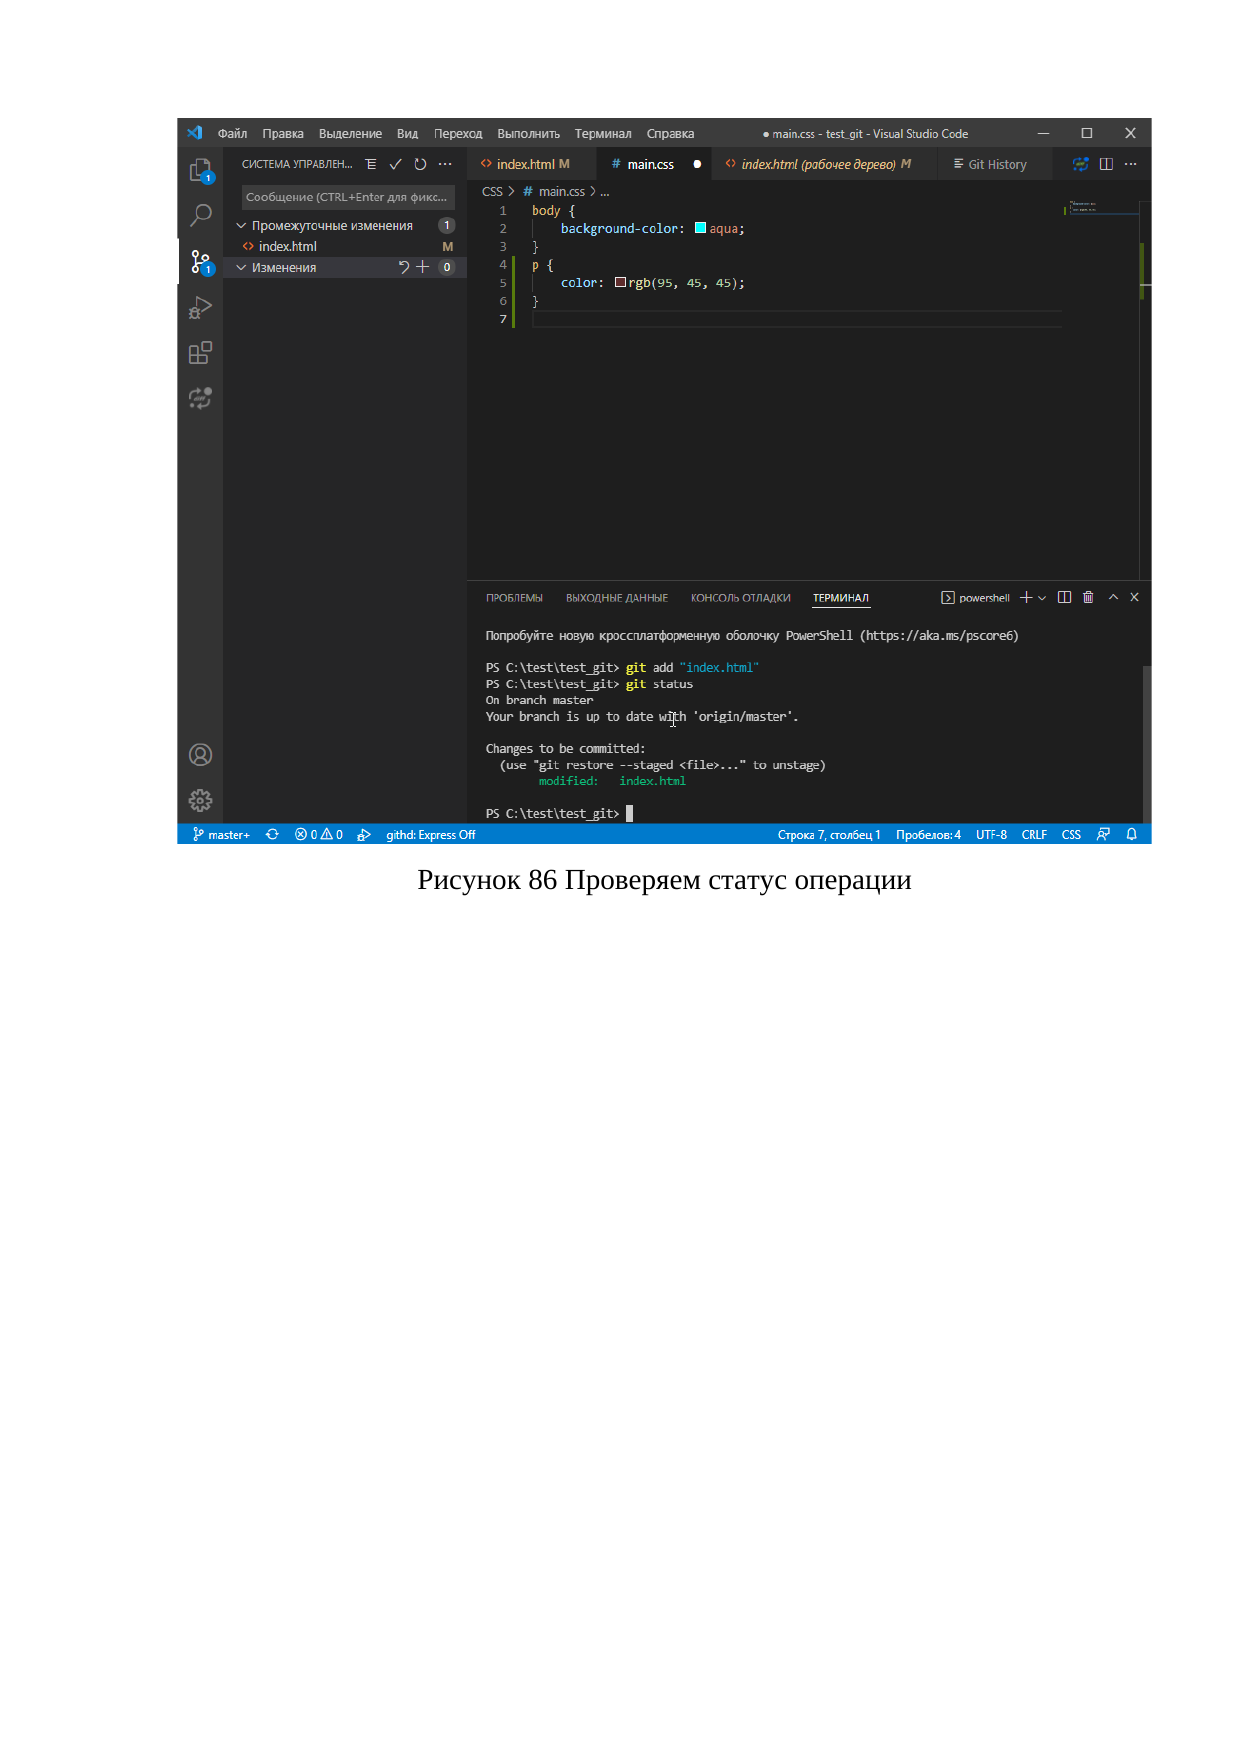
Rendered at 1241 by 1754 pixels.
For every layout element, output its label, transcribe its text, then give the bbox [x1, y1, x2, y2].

picture [177, 118, 1152, 844]
